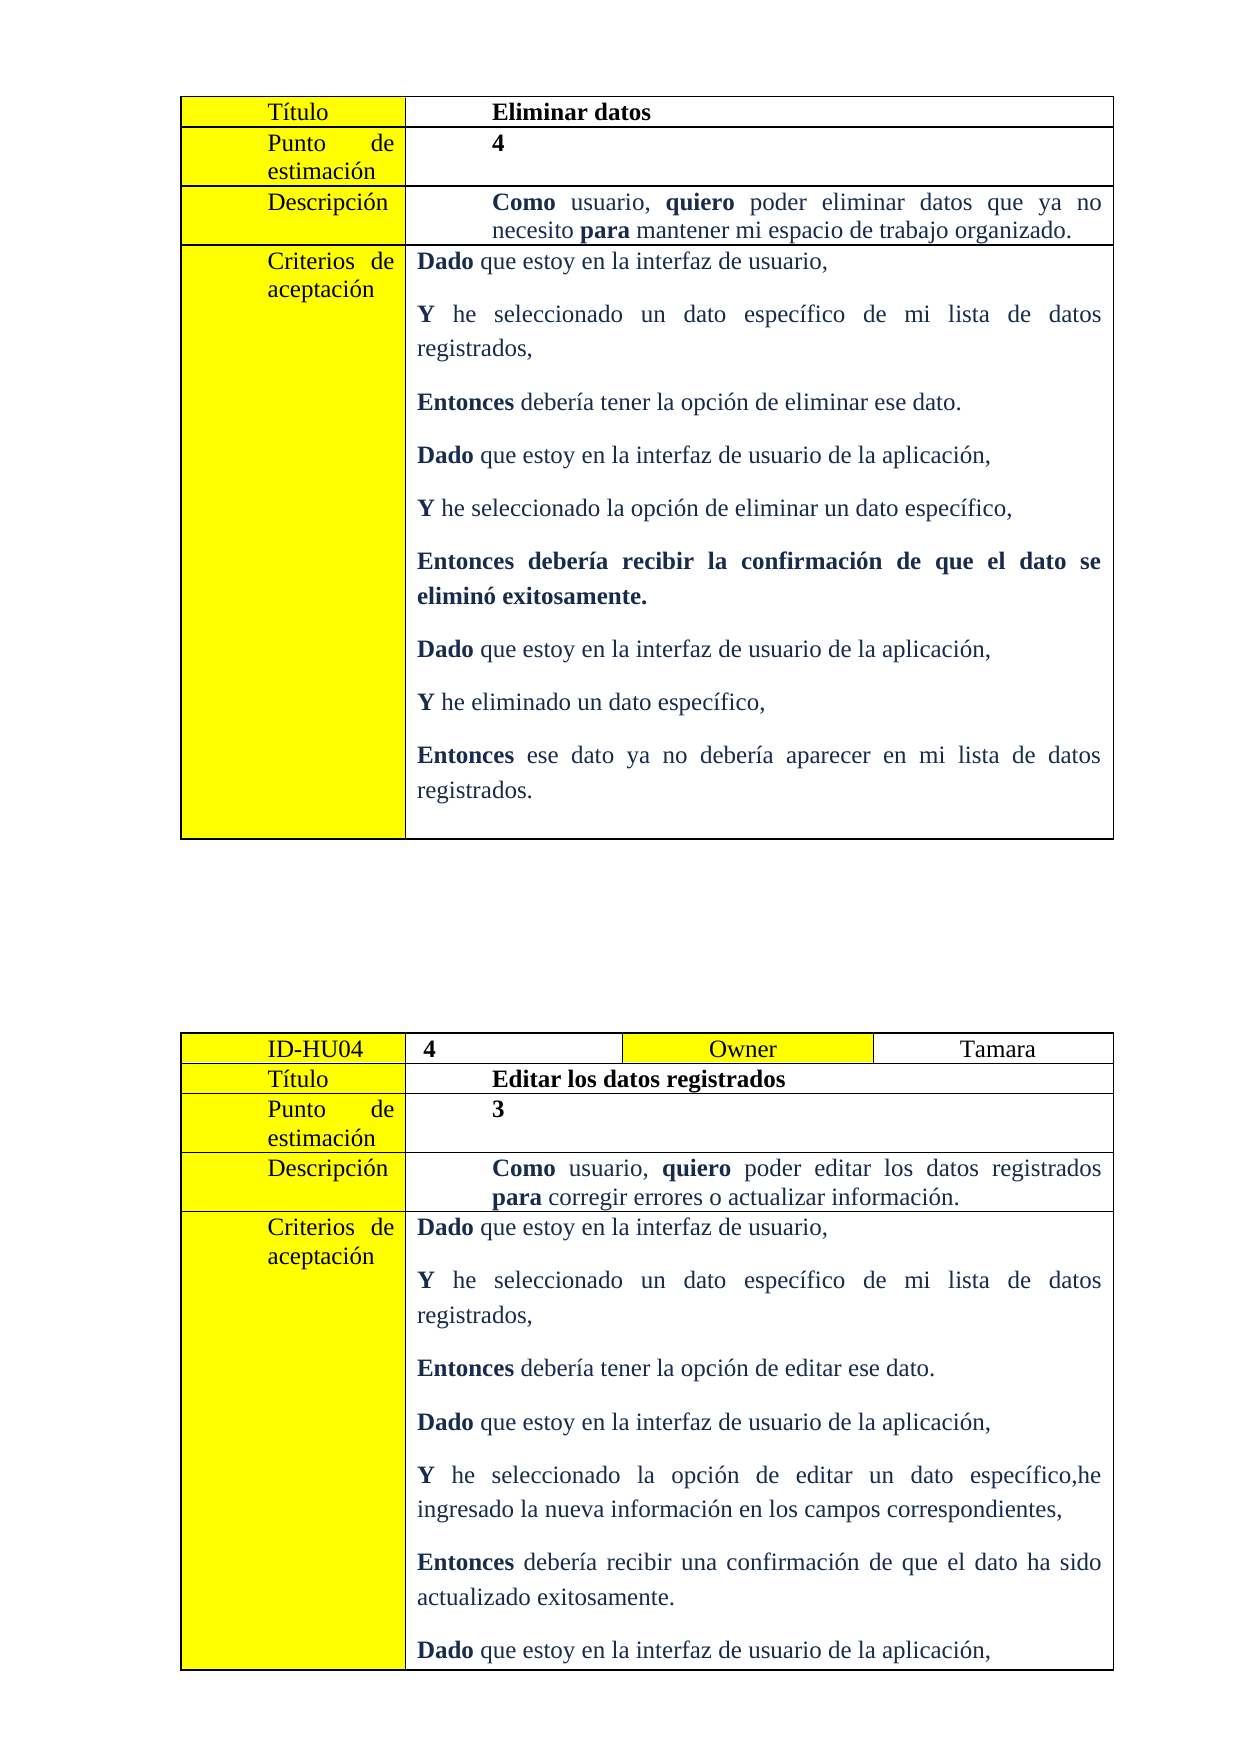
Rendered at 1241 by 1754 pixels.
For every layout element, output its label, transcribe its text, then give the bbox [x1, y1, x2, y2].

table_cell Como usuario, quiero poder editar los datos registrados para corregir errores o actualizar información. [406, 1153, 1113, 1211]
table_header 4 [406, 1034, 622, 1062]
table_cell Como usuario, quiero poder eliminar datos que ya no necesito para mantener mi espacio de trabajo organizado. [406, 187, 1113, 244]
table_cell Descripción [182, 187, 405, 244]
table_cell Editar los datos registrados [406, 1064, 1113, 1093]
table_cell Punto de estimación [182, 128, 405, 185]
table_header Owner [623, 1034, 873, 1062]
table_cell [182, 1212, 405, 1669]
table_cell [406, 1212, 1113, 1669]
table_header ID-HU04 [182, 1034, 405, 1062]
table_cell Criterios de aceptación [182, 246, 405, 838]
table_cell 4 [406, 128, 1113, 185]
table_cell Título [182, 97, 405, 126]
table_cell Punto de estimación [182, 1094, 405, 1152]
table_cell 3 [406, 1094, 1113, 1152]
table_cell Dado que estoy en la interfaz de usuario, Y he seleccionado un dato específico de mi lista de datos registrados, Entonces debería tener la opción de eliminar ese dato. Dado que estoy en la interfaz de usuario de la aplicación, Y he seleccionado la opción de eliminar un dato específico, Entonces debería recibir la confirmación de que el dato se eliminó exitosamente. Dado que estoy en la interfaz de usuario de la aplicación, Y he eliminado un dato específico, Entonces ese dato ya no debería aparecer en mi lista de datos registrados. [406, 246, 1113, 838]
table_cell Título [182, 1064, 405, 1093]
table_cell Descripción [182, 1153, 405, 1211]
table_header Tamara [874, 1034, 1113, 1062]
table_cell Eliminar datos [406, 97, 1113, 126]
